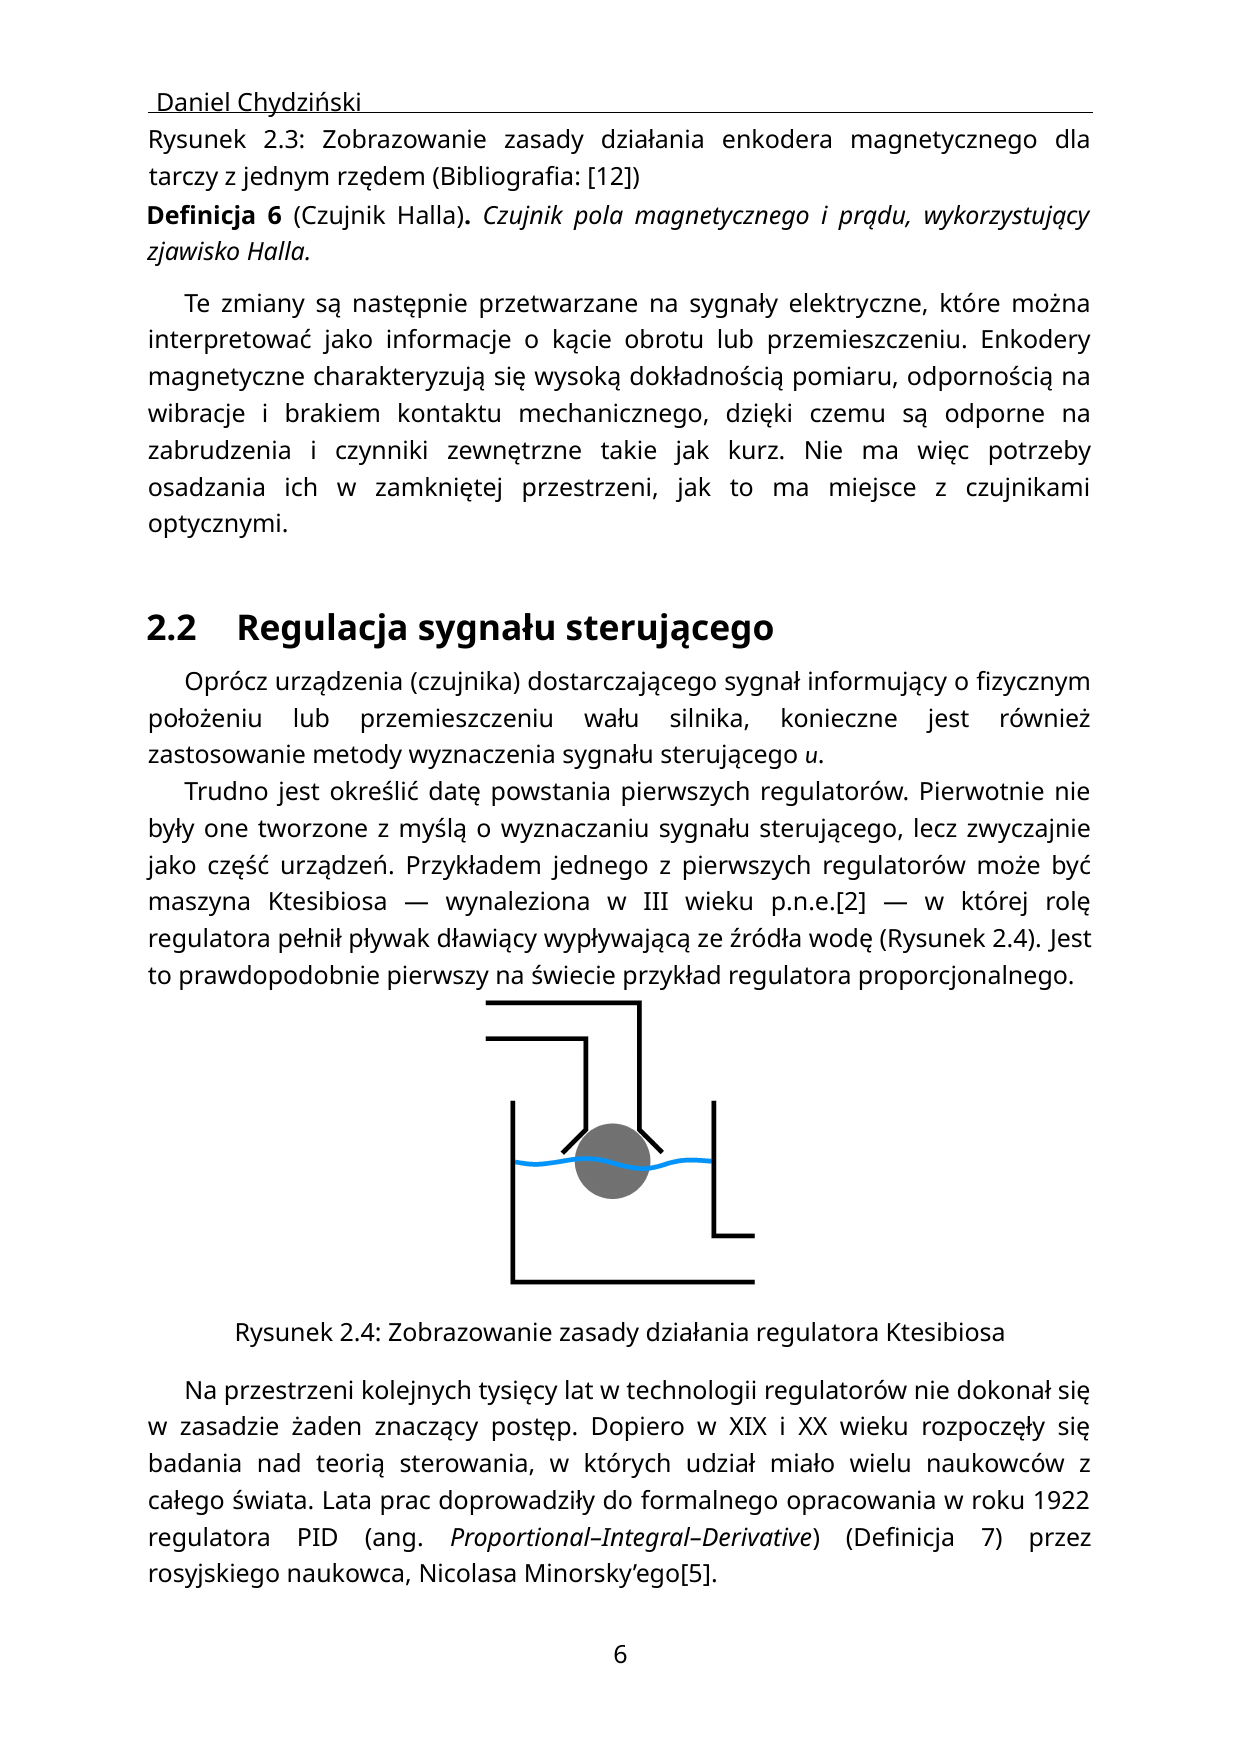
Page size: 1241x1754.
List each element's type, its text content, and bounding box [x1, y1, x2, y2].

text Rysunek 2.3: Zobrazowanie zasady działania enkodera magnetycznego dla tarczy z jednym rzędem (Bibliografia: [12]) [148, 121, 1092, 192]
text Trudno jest określić datę powstania pierwszych regulatorów. Pierwotnie nie były one tworzone z myślą o wyznaczaniu sygnału sterującego, lecz zwyczajnie jako część urządzeń. Przykładem jednego z pierwszych regulatorów może być maszyna Ktesibiosa — wynaleziona w III wieku p.n.e.[2] — w której rolę regulatora pełnił pływak dławiący wypływającą ze źródła wodę (Rysunek 2.4). Jest to prawdopodobnie pierwszy na świecie przykład regulatora proporcjonalnego. [148, 774, 1092, 992]
subtitle 2.2 Regulacja sygnału sterującego [146, 603, 1093, 651]
text Na przestrzeni kolejnych tysięcy lat w technologii regulatorów nie dokonał się w zasadzie żaden znaczący postęp. Dopiero w XIX i XX wieku rozpoczęły się badania nad teorią sterowania, w których udział miało wielu naukowców z całego świata. Lata prac doprowadziły do formalnego opracowania w roku 1922 regulatora PID (ang. Proportional–Integral–Derivative) (Definicja 7) przez rosyjskiego naukowca, Nicolasa Minorsky’ego[5]. [148, 1372, 1092, 1590]
text Te zmiany są następnie przetwarzane na sygnały elektryczne, które można interpretować jako informacje o kącie obrotu lub przemieszczeniu. Enkodery magnetyczne charakteryzują się wysoką dokładnością pomiaru, odpornością na wibracje i brakiem kontaktu mechanicznego, dzięki czemu są odporne na zabrudzenia i czynniki zewnętrzne takie jak kurz. Nie ma więc potrzeby osadzania ich w zamkniętej przestrzeni, jak to ma miejsce z czujnikami optycznymi. [148, 285, 1092, 540]
text Definicja 6 (Czujnik Halla). Czujnik pola magnetycznego i prądu, wykorzystujący zjawisko Halla. [146, 197, 1093, 267]
picture [480, 994, 761, 1288]
text Oprócz urządzenia (czujnika) dostarczającego sygnał informujący o fizycznym położeniu lub przemieszczeniu wału silnika, konieczne jest również zastosowanie metody wyznaczenia sygnału sterującego u. [148, 663, 1092, 771]
text Rysunek 2.4: Zobrazowanie zasady działania regulatora Ktesibiosa [167, 1315, 1073, 1349]
